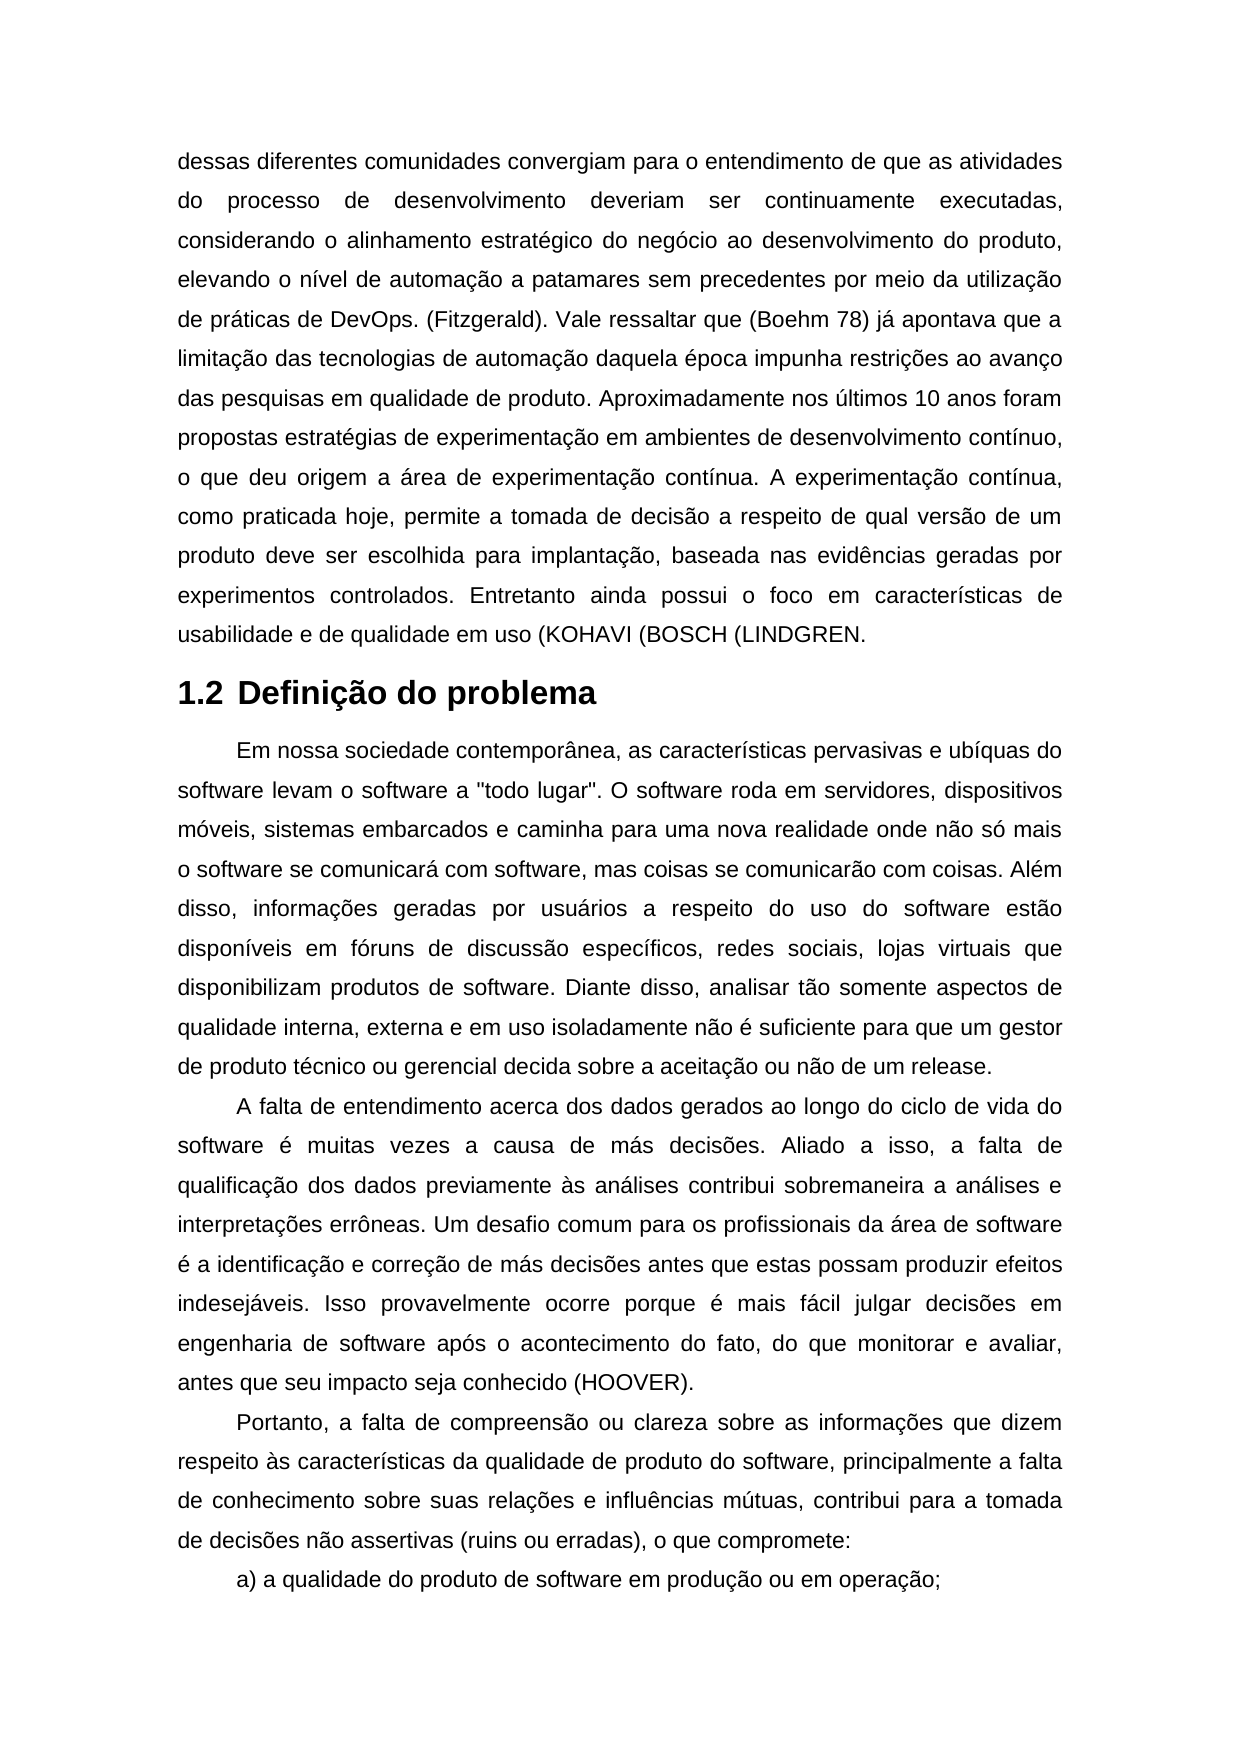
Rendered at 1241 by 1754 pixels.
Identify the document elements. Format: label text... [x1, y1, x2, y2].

subtitle Definição do problema [177, 673, 1063, 712]
text A falta de entendimento acerca dos dados gerados ao longo do ciclo de vida do software é muitas vezes a causa de más decisões. Aliado a isso, a falta de qualificação dos dados previamente às análises contribui sobremaneira a análises e interpretações errôneas. Um desafio comum para os profissionais da área de software é a identificação e correção de más decisões antes que estas possam produzir efeitos indesejáveis. Isso provavelmente ocorre porque é mais fácil julgar decisões em engenharia de software após o acontecimento do fato, do que monitorar e avaliar, antes que seu impacto seja conhecido (Hoover et al., 2010). [177, 1093, 1063, 1395]
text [177, 148, 1063, 648]
text a) a qualidade do produto de software em produção ou em operação; [177, 1566, 1063, 1593]
text Em nossa sociedade contemporânea, as características pervasivas e ubíquas do software levam o software a "todo lugar". O software roda em servidores, dispositivos móveis, sistemas embarcados e caminha para uma nova realidade onde não só mais o software se comunicará com software, mas coisas se comunicarão com coisas. Além disso, informações geradas por usuários a respeito do uso do software estão disponíveis em fóruns de discussão específicos, redes sociais, lojas virtuais que disponibilizam produtos de software. Diante disso, analisar tão somente aspectos de qualidade interna, externa e em uso isoladamente não é suficiente para que um gestor de produto técnico ou gerencial decida sobre a aceitação ou não de um release. [177, 737, 1063, 1079]
text Portanto, a falta de compreensão ou clareza sobre as informações que dizem respeito às características da qualidade de produto do software, principalmente a falta de conhecimento sobre suas relações e influências mútuas, contribui para a tomada de decisões não assertivas (ruins ou erradas), o que compromete: [177, 1408, 1063, 1553]
